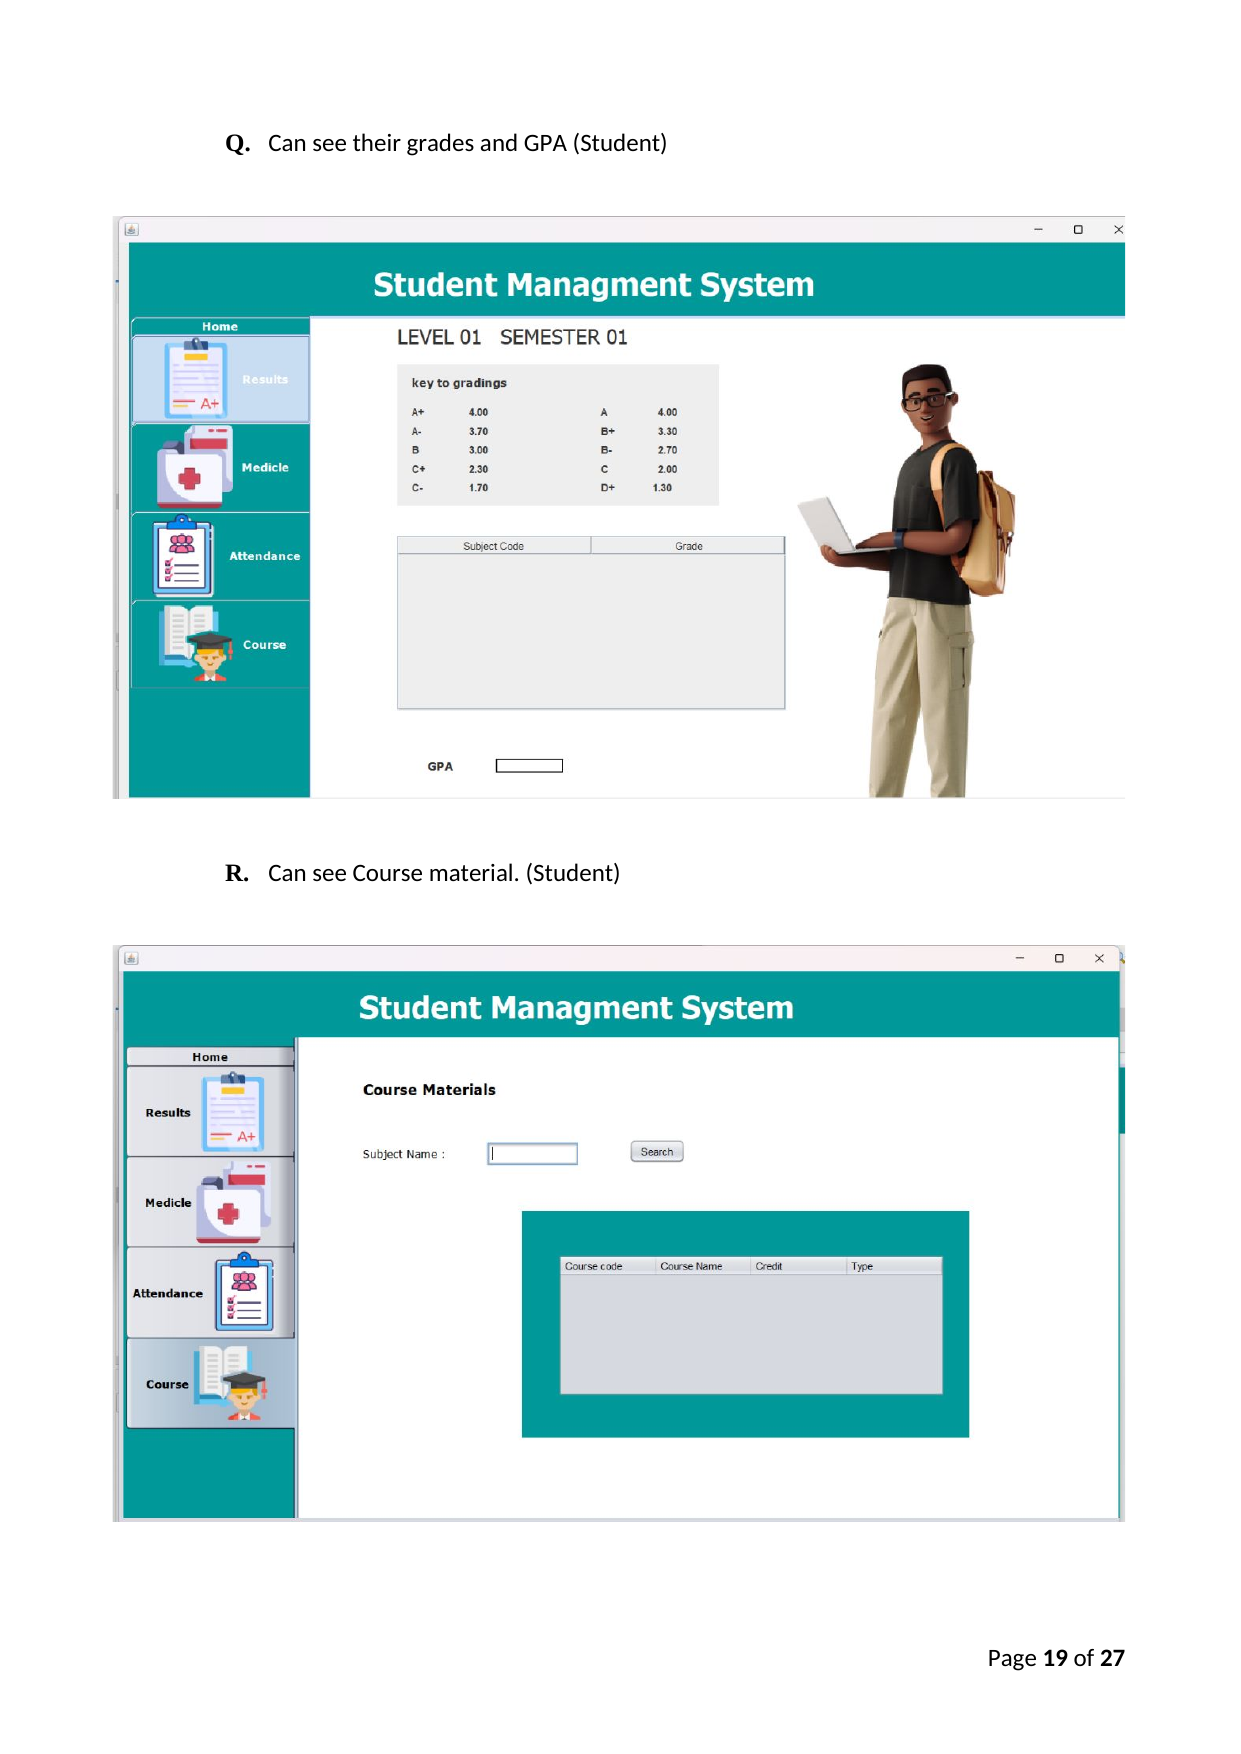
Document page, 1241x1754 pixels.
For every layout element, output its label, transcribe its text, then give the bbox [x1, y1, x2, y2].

list Can see their grades and GPA (Student) [225, 127, 1125, 158]
picture [112, 216, 1125, 799]
picture [112, 945, 1125, 1522]
list Can see Course material. (Student) [225, 857, 1125, 887]
